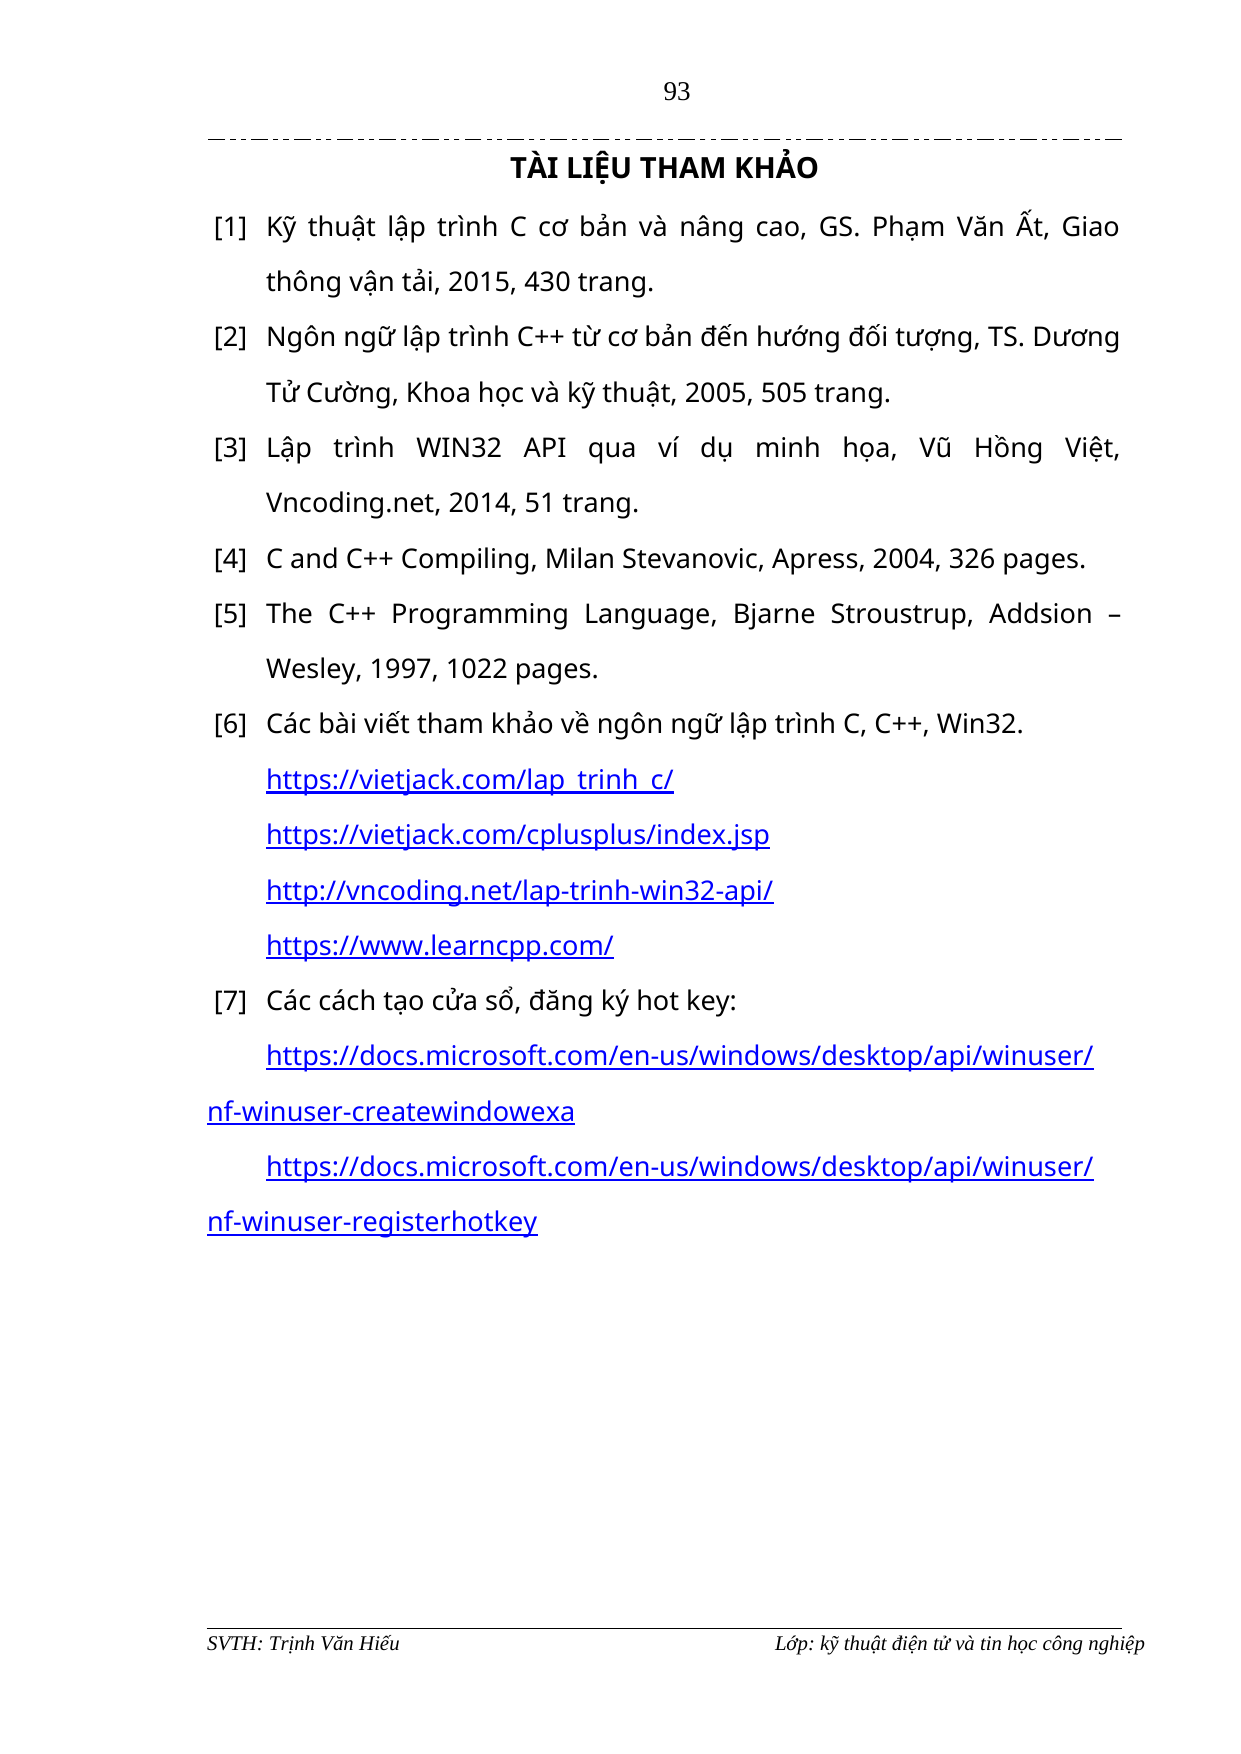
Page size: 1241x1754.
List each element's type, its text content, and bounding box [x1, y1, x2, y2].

subtitle TÀI LIỆU THAM KHẢO [207, 148, 1122, 187]
list The C++ Programming Language, Bjarne Stroustrup, Addsion – Wesley, 1997, 1022 pages. [214, 594, 1122, 687]
text https://www.learncpp.com/ [207, 926, 1122, 963]
list Các cách tạo cửa sổ, đăng ký hot key: [214, 982, 1122, 1018]
list Kỹ thuật lập trình C cơ bản và nâng cao, GS. Phạm Văn Ất, Giao thông vận tải, 2015, 430 trang. [214, 207, 1122, 299]
list Lập trình WIN32 API qua ví dụ minh họa, Vũ Hồng Việt, Vncoding.net, 2014, 51 trang. [214, 428, 1122, 521]
text http://vncoding.net/lap-trinh-win32-api/ [207, 871, 1122, 908]
text https://docs.microsoft.com/en-us/windows/desktop/api/winuser/nf-winuser-createwindowexa [207, 1037, 1122, 1129]
list C and C++ Compiling, Milan Stevanovic, Apress, 2004, 326 pages. [214, 539, 1122, 576]
list Ngôn ngữ lập trình C++ từ cơ bản đến hướng đối tượng, TS. Dương Tử Cường, Khoa học và kỹ thuật, 2005, 505 trang. [214, 318, 1122, 410]
list https://docs.microsoft.com/en-us/windows/desktop/api/winuser/nf-winuser-registerhotkey [207, 1147, 1122, 1240]
text https://vietjack.com/lap_trinh_c/ [207, 760, 1122, 797]
text https://vietjack.com/cplusplus/index.jsp [207, 816, 1122, 852]
list Các bài viết tham khảo về ngôn ngữ lập trình C, C++, Win32. [214, 705, 1122, 742]
